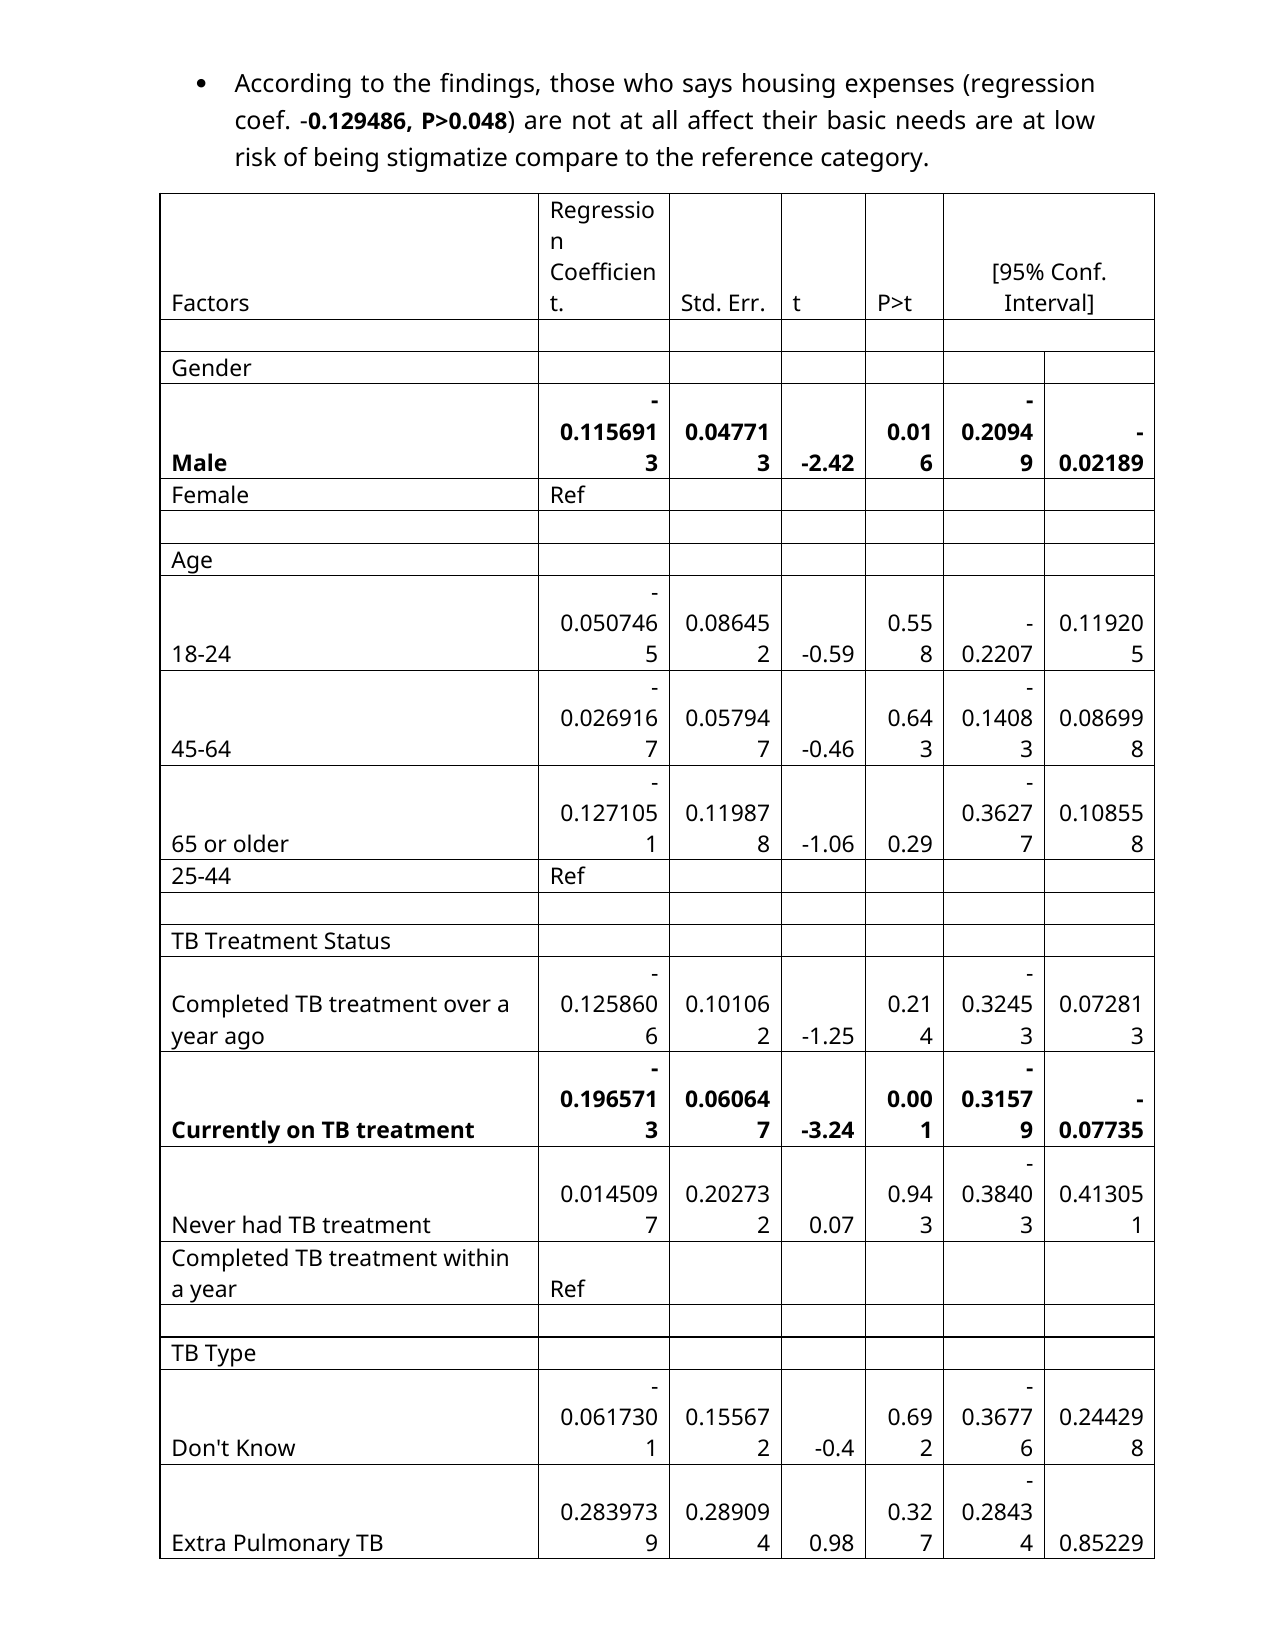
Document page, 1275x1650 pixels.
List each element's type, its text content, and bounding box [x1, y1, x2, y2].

table_cell 0.0145097 [539, 1147, 669, 1241]
table_cell [782, 1305, 865, 1336]
table_cell 25-44 [161, 860, 538, 892]
table_cell [1045, 544, 1154, 575]
table_cell -0.1271051 [539, 766, 669, 859]
table_cell 0.086998 [1045, 671, 1154, 764]
table_cell [161, 1305, 538, 1336]
table_cell 0.057947 [670, 671, 781, 764]
table_cell [944, 320, 1044, 351]
table_cell 0.202732 [670, 1147, 781, 1241]
table_cell [1045, 1338, 1154, 1369]
table_cell 0.155672 [670, 1370, 781, 1463]
table_cell -0.14083 [944, 671, 1044, 764]
table_cell -0.31579 [944, 1052, 1044, 1146]
table_cell 0.001 [866, 1052, 943, 1146]
table_cell [539, 1305, 669, 1336]
table_cell [782, 511, 865, 543]
table_cell 0.119878 [670, 766, 781, 859]
table_cell [539, 352, 669, 383]
table_cell 0.072813 [1045, 957, 1154, 1051]
table_cell 0.016 [866, 384, 943, 478]
table_cell -2.42 [782, 384, 865, 478]
table_cell TB Treatment Status [161, 925, 538, 956]
table_header Regression Coefficient. [539, 194, 669, 319]
table_cell [1045, 511, 1154, 543]
table_header t [782, 194, 865, 319]
table_cell 0.943 [866, 1147, 943, 1241]
table_cell -0.36277 [944, 766, 1044, 859]
table_cell [1045, 352, 1154, 383]
table_cell 0.214 [866, 957, 943, 1051]
table_cell 0.101062 [670, 957, 781, 1051]
table_cell [539, 544, 669, 575]
table_cell [782, 320, 865, 351]
table_cell [670, 893, 781, 924]
table_cell [782, 925, 865, 956]
table_cell [944, 925, 1044, 956]
table_cell 0.244298 [1045, 1370, 1154, 1463]
table_cell [944, 1305, 1044, 1336]
table_cell [1045, 479, 1154, 510]
table_cell -1.06 [782, 766, 865, 859]
table_cell -0.1156913 [539, 384, 669, 478]
table_cell -0.07735 [1045, 1052, 1154, 1146]
table_cell [866, 479, 943, 510]
table_cell [670, 320, 781, 351]
table_cell 0.086452 [670, 576, 781, 670]
table_cell 18-24 [161, 576, 538, 670]
list According to the findings, those who says housing expenses (regression coef. -0.129486, P>0.048) are not at all affect their basic needs are at low risk of being stigmatize compare to the reference category. [197, 66, 1097, 173]
table_cell -1.25 [782, 957, 865, 1051]
table_cell [944, 860, 1044, 892]
table_cell [161, 320, 538, 351]
table_cell Ref [539, 860, 669, 892]
table_cell Extra Pulmonary TB [161, 1465, 538, 1558]
table_cell [944, 352, 1044, 383]
table_cell [944, 1338, 1044, 1369]
table_cell 0.643 [866, 671, 943, 764]
table_header Std. Err. [670, 194, 781, 319]
table_cell [944, 511, 1044, 543]
table_cell -0.4 [782, 1370, 865, 1463]
table_cell -0.2207 [944, 576, 1044, 670]
table_cell 0.327 [866, 1465, 943, 1558]
table_cell 0.047713 [670, 384, 781, 478]
table_cell TB Type [161, 1338, 538, 1369]
table_header P>t [866, 194, 943, 319]
table_cell [670, 860, 781, 892]
table_cell [944, 1242, 1044, 1304]
table_cell [670, 1338, 781, 1369]
table_cell [1045, 860, 1154, 892]
table_cell [944, 544, 1044, 575]
table_cell -0.0617301 [539, 1370, 669, 1463]
table_cell [539, 320, 669, 351]
table_cell -0.1965713 [539, 1052, 669, 1146]
table_cell [866, 925, 943, 956]
table_cell Male [161, 384, 538, 478]
table_cell -3.24 [782, 1052, 865, 1146]
table_cell -0.32453 [944, 957, 1044, 1051]
table_cell Gender [161, 352, 538, 383]
table_cell [782, 860, 865, 892]
table_cell [866, 1242, 943, 1304]
table_cell [1045, 1305, 1154, 1336]
table_cell -0.0269167 [539, 671, 669, 764]
table_cell [866, 1305, 943, 1336]
table_cell 0.29 [866, 766, 943, 859]
table_cell [1045, 1242, 1154, 1304]
table_cell -0.02189 [1045, 384, 1154, 478]
table_cell 0.692 [866, 1370, 943, 1463]
table_cell -0.1258606 [539, 957, 669, 1051]
table_cell Don't Know [161, 1370, 538, 1463]
table_cell 0.413051 [1045, 1147, 1154, 1241]
table_cell Ref [539, 1242, 669, 1304]
table_cell Completed TB treatment within a year [161, 1242, 538, 1304]
table_cell [161, 511, 538, 543]
table_cell [670, 479, 781, 510]
table_cell [782, 352, 865, 383]
table_cell [866, 320, 943, 351]
table_cell -0.28434 [944, 1465, 1044, 1558]
table_cell [161, 893, 538, 924]
table_cell [670, 511, 781, 543]
table_cell Ref [539, 479, 669, 510]
table_cell -0.36776 [944, 1370, 1044, 1463]
table_cell [1044, 320, 1154, 351]
table_cell [866, 1338, 943, 1369]
table_cell [944, 479, 1044, 510]
table_cell -0.59 [782, 576, 865, 670]
table_cell 0.07 [782, 1147, 865, 1241]
table_cell Female [161, 479, 538, 510]
table_cell [670, 352, 781, 383]
table_cell [944, 893, 1044, 924]
table_cell Currently on TB treatment [161, 1052, 538, 1146]
table_cell Completed TB treatment over a year ago [161, 957, 538, 1051]
table_cell 0.119205 [1045, 576, 1154, 670]
table_cell [866, 860, 943, 892]
table_cell -0.38403 [944, 1147, 1044, 1241]
table_cell Never had TB treatment [161, 1147, 538, 1241]
table_cell [866, 544, 943, 575]
table_cell [539, 925, 669, 956]
table_cell [539, 511, 669, 543]
table_cell [670, 1242, 781, 1304]
table_cell [670, 1305, 781, 1336]
table_cell [782, 1338, 865, 1369]
table_cell 0.558 [866, 576, 943, 670]
table_cell [782, 544, 865, 575]
table_cell [539, 1338, 669, 1369]
table_cell [670, 544, 781, 575]
table_cell 0.289094 [670, 1465, 781, 1558]
table_cell [670, 925, 781, 956]
table_cell 0.108558 [1045, 766, 1154, 859]
table_cell -0.20949 [944, 384, 1044, 478]
table_cell [782, 479, 865, 510]
table_cell [866, 893, 943, 924]
table_header Factors [161, 194, 538, 319]
table_cell [782, 893, 865, 924]
table_cell 0.85229 [1045, 1465, 1154, 1558]
table_cell Age [161, 544, 538, 575]
table_cell [1045, 893, 1154, 924]
table_header [95% Conf. Interval] [944, 194, 1154, 319]
table_cell 0.060647 [670, 1052, 781, 1146]
table_cell [866, 352, 943, 383]
table_cell [782, 1242, 865, 1304]
table_cell -0.46 [782, 671, 865, 764]
table_cell 0.2839739 [539, 1465, 669, 1558]
table_cell -0.0507465 [539, 576, 669, 670]
table_cell 65 or older [161, 766, 538, 859]
table_cell 0.98 [782, 1465, 865, 1558]
table_cell 45-64 [161, 671, 538, 764]
table_cell [866, 511, 943, 543]
table_cell [1045, 925, 1154, 956]
table_cell [539, 893, 669, 924]
